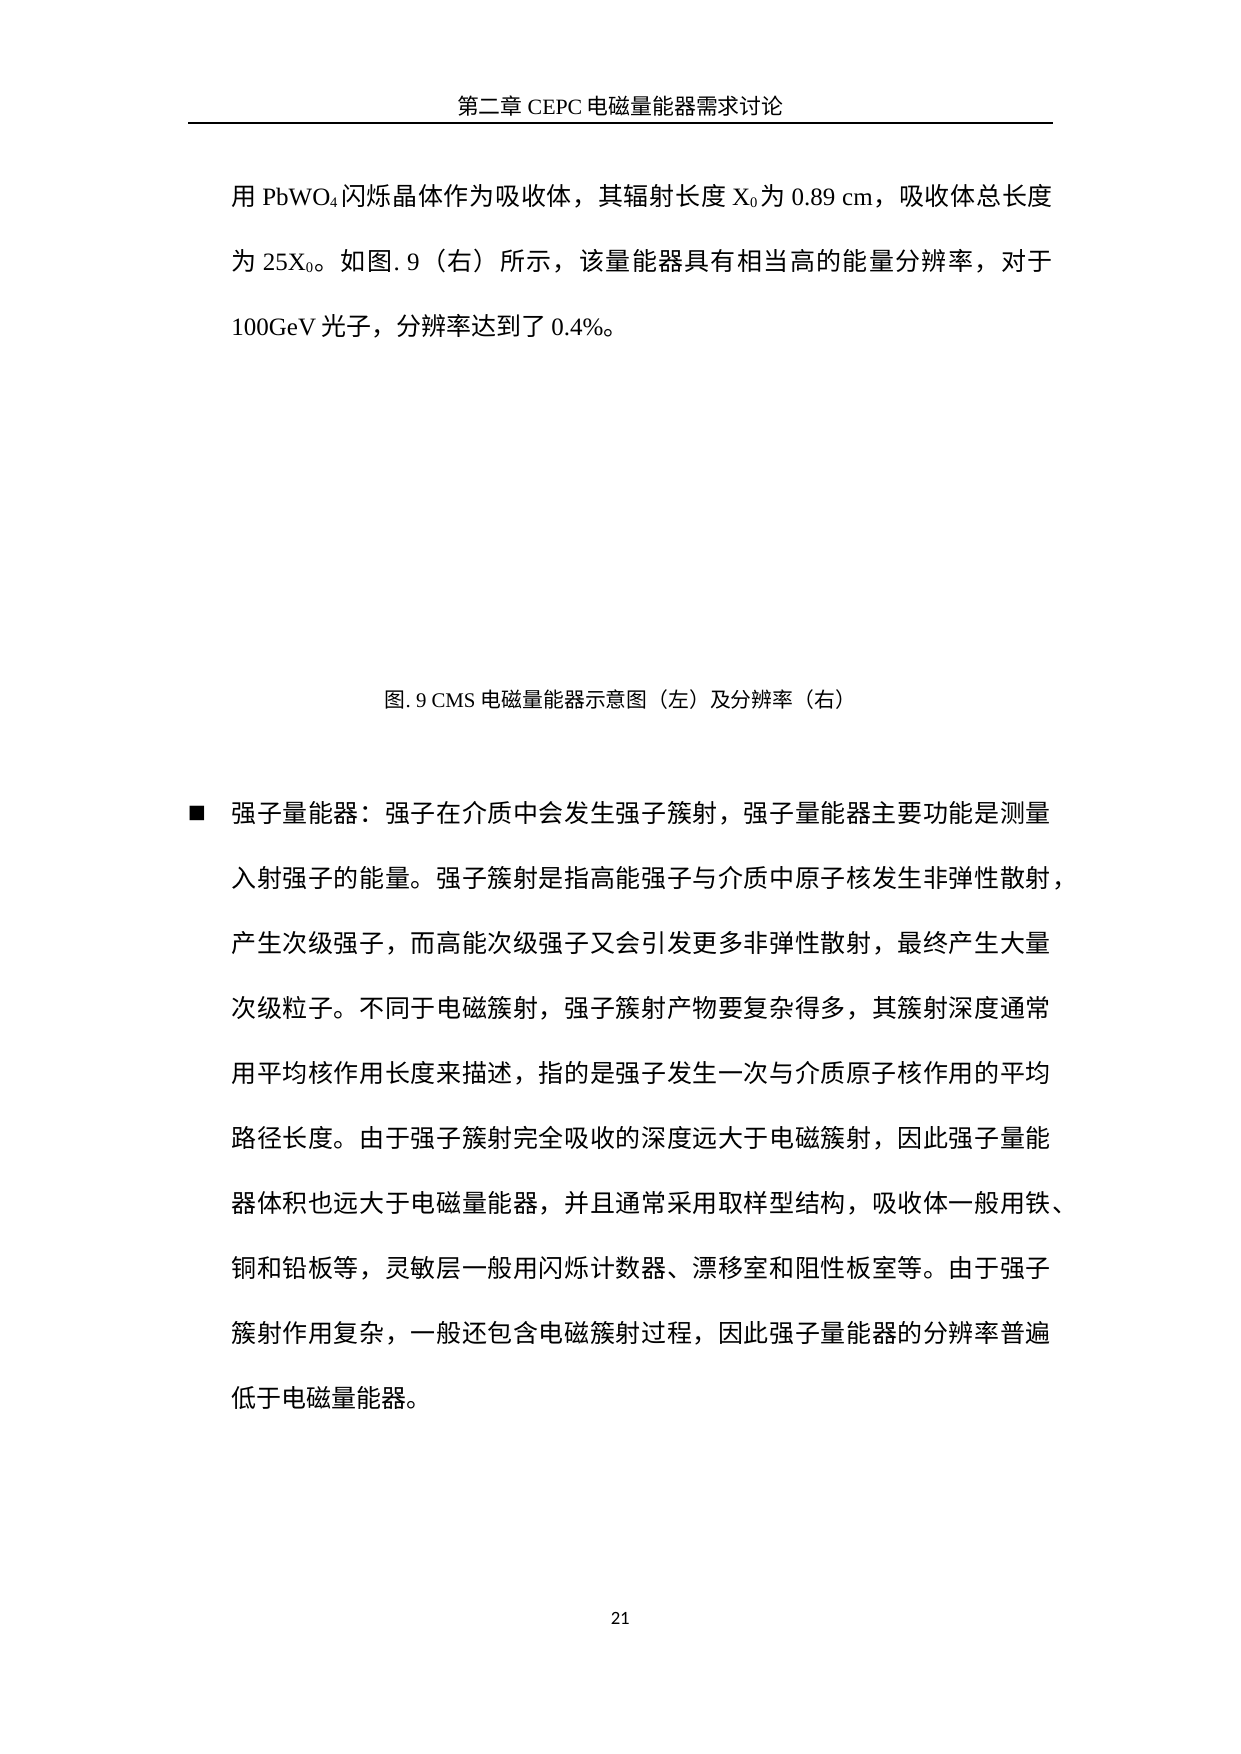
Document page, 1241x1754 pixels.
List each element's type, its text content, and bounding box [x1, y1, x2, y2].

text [231, 162, 1053, 357]
list 强子量能器：强子在介质中会发生强子簇射，强子量能器主要功能是测量入射强子的能量。强子簇射是指高能强子与介质中原子核发生非弹性散射，产生次级强子，而高能次级强子又会引发更多非弹性散射，最终产生大量次级粒子。不同于电磁簇射，强子簇射产物要复杂得多，其簇射深度通常用平均核作用长度来描述，指的是强子发生一次与介质原子核作用的平均路径长度。由于强子簇射完全吸收的深度远大于电磁簇射，因此强子量能器体积也远大于电磁量能器，并且通常采用取样型结构，吸收体一般用铁、铜和铅板等，灵敏层一般用闪烁计数器、漂移室和阻性板室等。由于强子簇射作用复杂，一般还包含电磁簇射过程，因此强子量能器的分辨率普遍低于电磁量能器。 [187, 779, 1053, 1429]
text 图. 9 CMS 电磁量能器示意图（左）及分辨率（右） [187, 682, 1053, 714]
